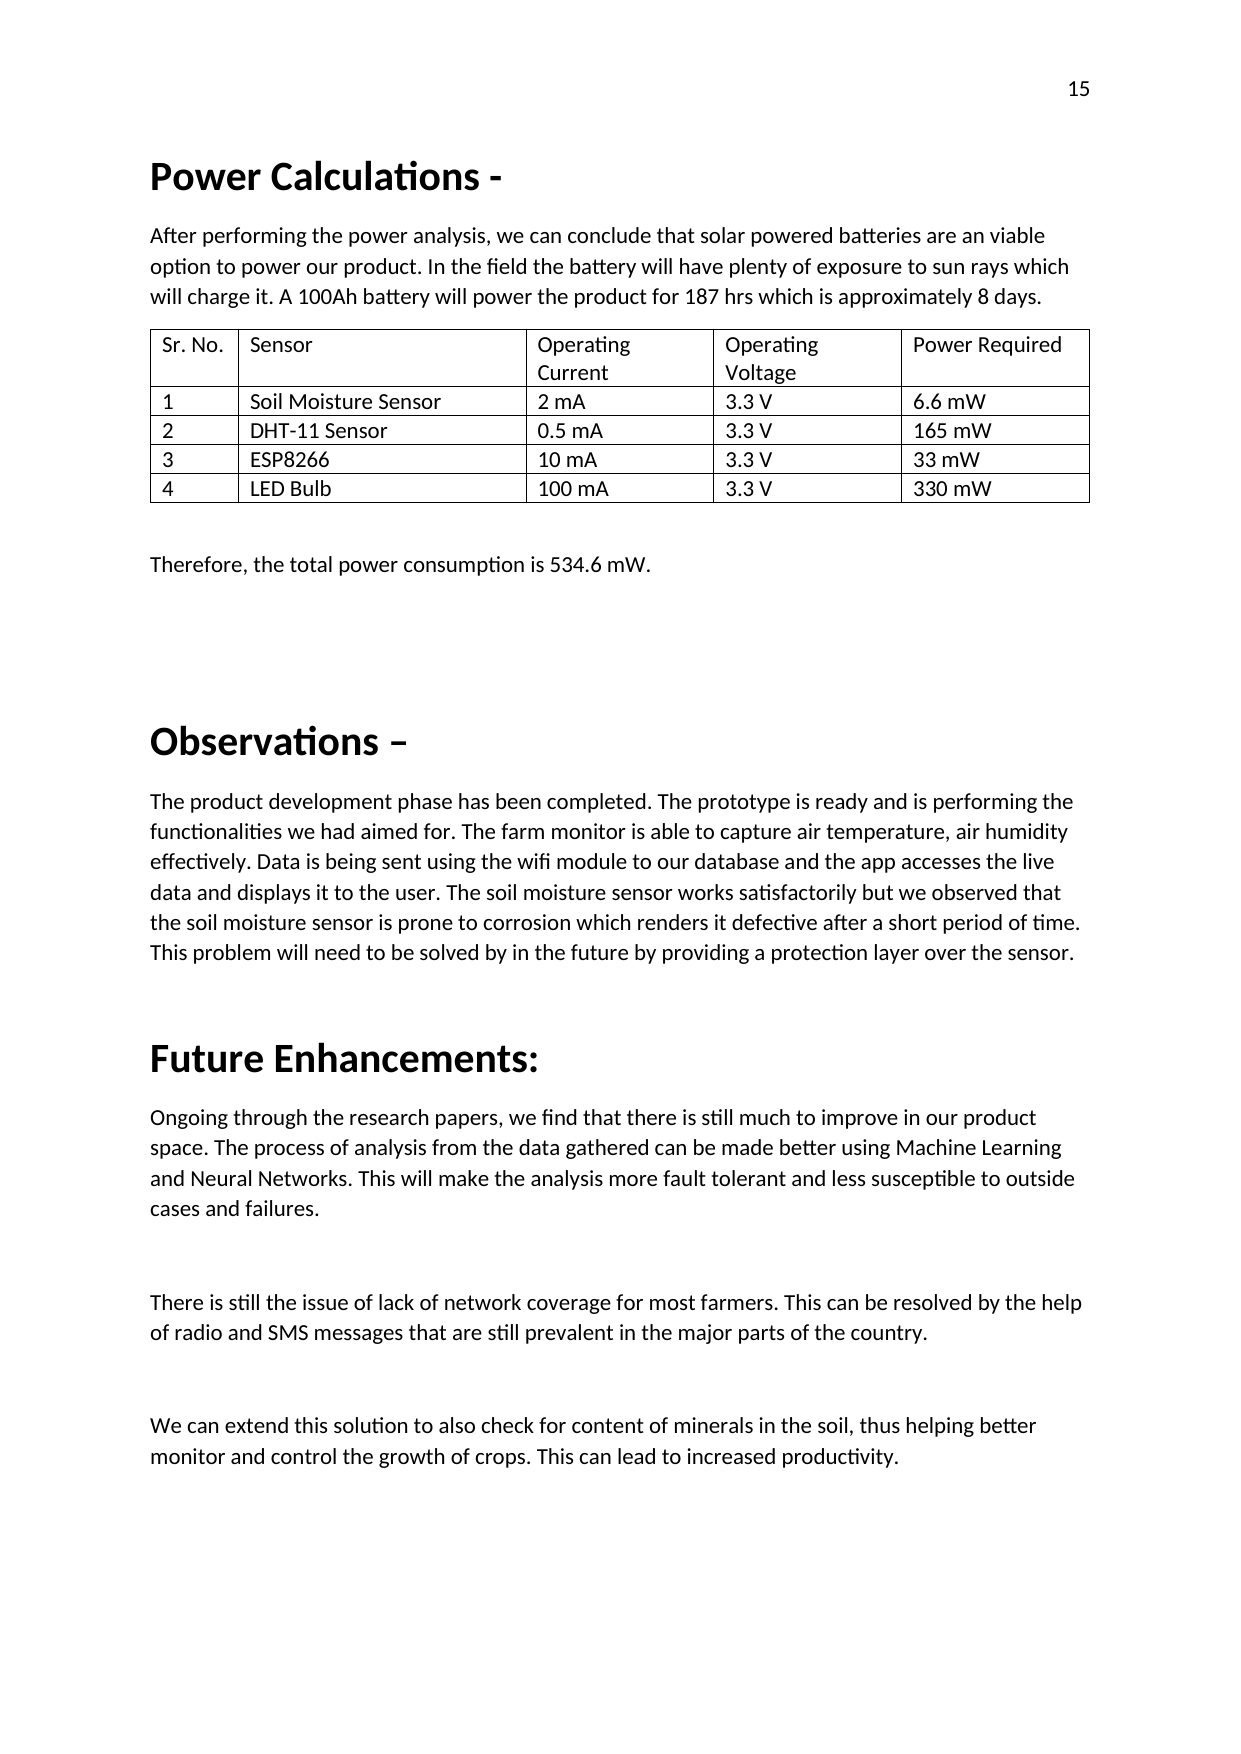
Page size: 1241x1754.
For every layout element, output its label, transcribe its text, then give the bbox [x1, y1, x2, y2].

table_cell LED Bulb [239, 474, 526, 502]
table_cell ESP8266 [239, 445, 526, 473]
table_cell 3 [151, 445, 238, 473]
table_cell 10 mA [527, 445, 713, 473]
table_cell 33 mW [902, 445, 1089, 473]
table_cell 1 [151, 387, 238, 415]
text Observations – [150, 715, 1090, 766]
table_cell 3.3 V [714, 416, 901, 444]
table_cell 2 mA [527, 387, 713, 415]
table_cell Soil Moisture Sensor [239, 387, 526, 415]
table_header Operating Voltage [714, 330, 901, 386]
table_cell DHT-11 Sensor [239, 416, 526, 444]
table_header Sr. No. [151, 330, 238, 386]
text After performing the power analysis, we can conclude that solar powered batteries are an viable option to power our product. In the field the battery will have plenty of exposure to sun rays which will charge it. A 100Ah battery will power the product for 187 hrs which is approximately 8 days. [150, 222, 1090, 310]
table_cell 3.3 V [714, 387, 901, 415]
table_cell 3.3 V [714, 445, 901, 473]
table_cell 2 [151, 416, 238, 444]
table_cell 4 [151, 474, 238, 502]
table_cell 3.3 V [714, 474, 901, 502]
table_header Operating Current [527, 330, 713, 386]
text There is still the issue of lack of network coverage for most farmers. This can be resolved by the help of radio and SMS messages that are still prevalent in the major parts of the country. [150, 1288, 1090, 1346]
table_cell 100 mA [527, 474, 713, 502]
text The product development phase has been completed. The prototype is ready and is performing the functionalities we had aimed for. The farm monitor is able to capture air temperature, air humidity effectively. Data is being sent using the wifi module to our database and the app accesses the live data and displays it to the user. The soil moisture sensor works satisfactorily but we observed that the soil moisture sensor is prone to corrosion which renders it defective after a short period of time. This problem will need to be solved by in the future by providing a protection layer over the sensor. [150, 787, 1090, 966]
text Future Enhancements: [150, 1032, 1090, 1083]
table_header Sensor [239, 330, 526, 386]
table_header Power Required [902, 330, 1089, 386]
text Ongoing through the research papers, we find that there is still much to improve in our product space. The process of analysis from the data gathered can be made better using Machine Learning and Neural Networks. This will make the analysis more fault tolerant and less susceptible to outside cases and failures. [150, 1103, 1090, 1222]
text Therefore, the total power consumption is 534.6 mW. [150, 550, 1090, 578]
table_cell 6.6 mW [902, 387, 1089, 415]
table_cell 165 mW [902, 416, 1089, 444]
table_cell 0.5 mA [527, 416, 713, 444]
table_cell 330 mW [902, 474, 1089, 502]
text We can extend this solution to also check for content of minerals in the soil, thus helping better monitor and control the growth of crops. This can lead to increased productivity. [150, 1412, 1090, 1470]
text Power Calculations - [150, 150, 1090, 201]
